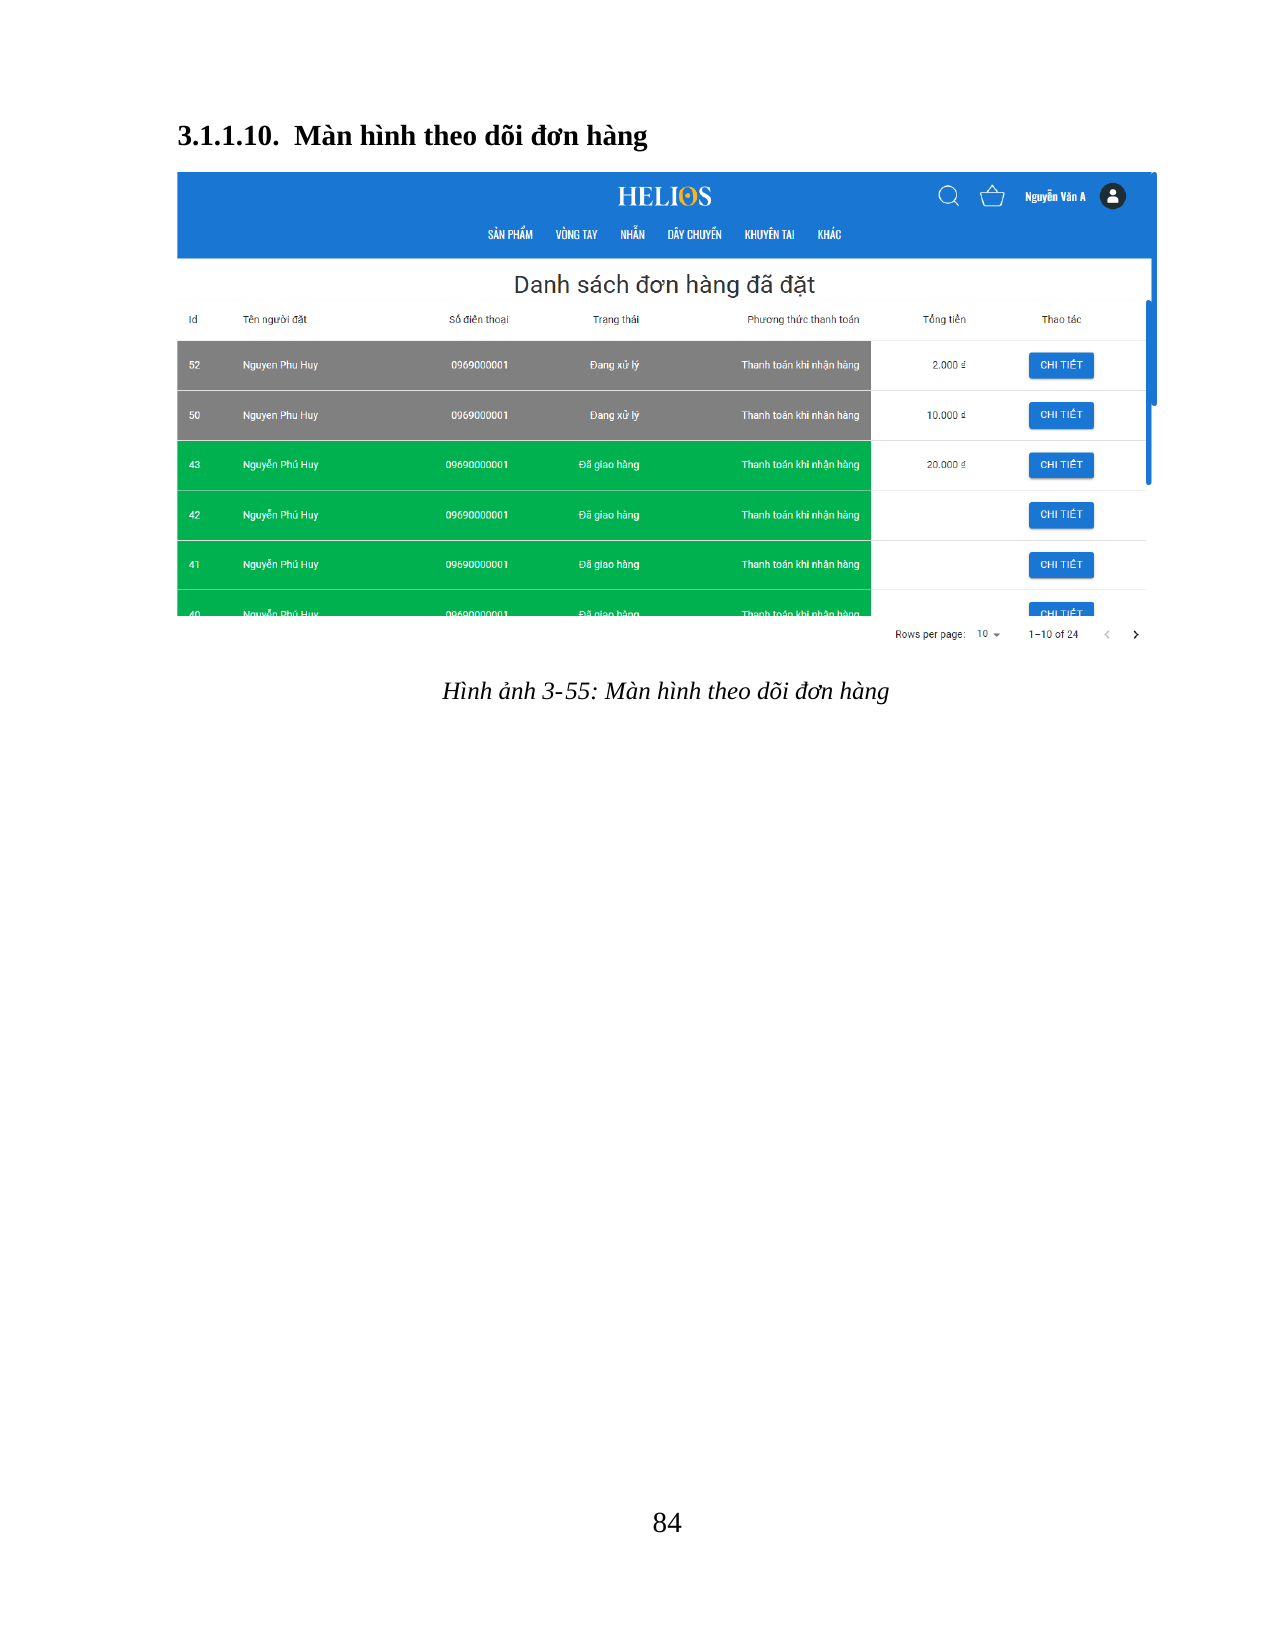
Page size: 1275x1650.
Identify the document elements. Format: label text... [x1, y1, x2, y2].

subtitle Màn hình theo dõi đơn hàng [177, 118, 1157, 152]
picture [177, 172, 1157, 651]
